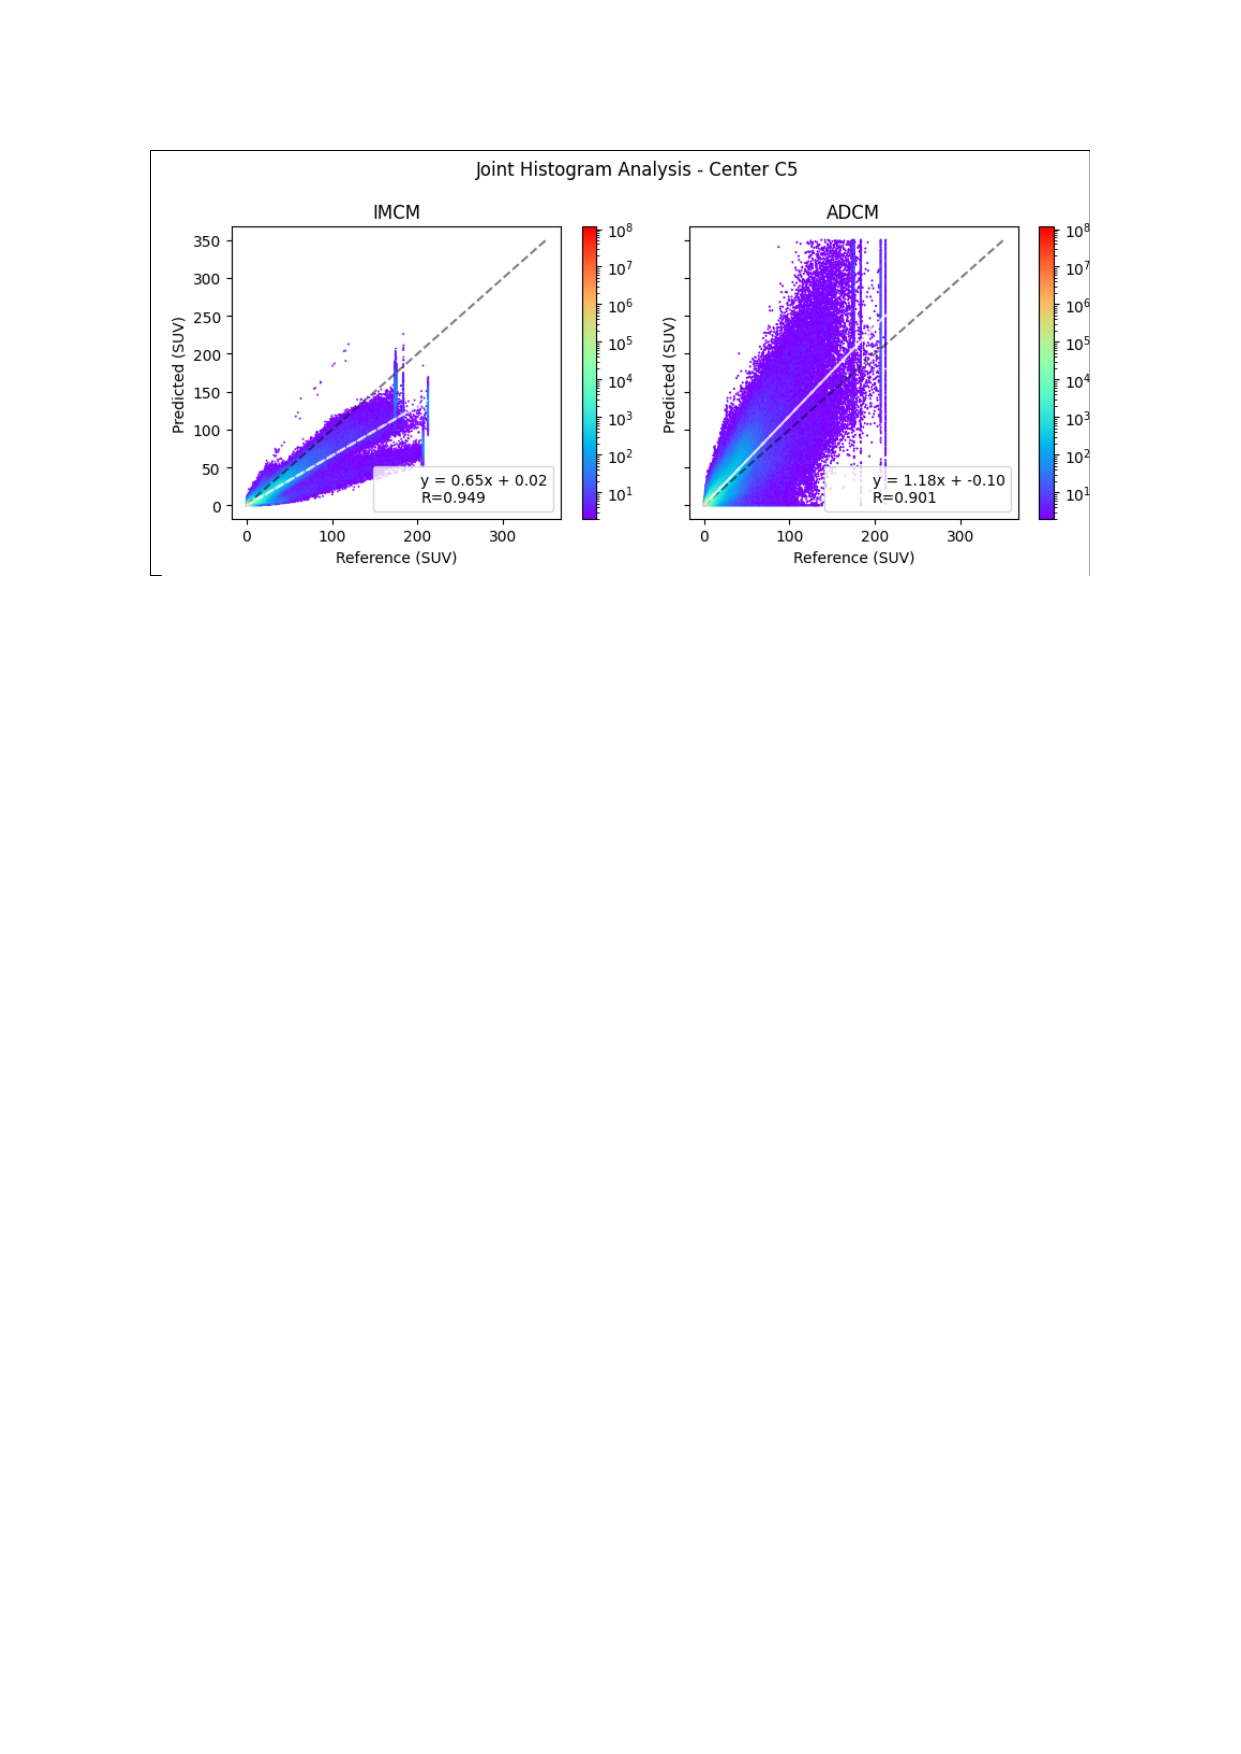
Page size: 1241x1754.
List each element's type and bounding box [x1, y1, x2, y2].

table_cell [151, 151, 161, 575]
picture [161, 151, 1090, 576]
